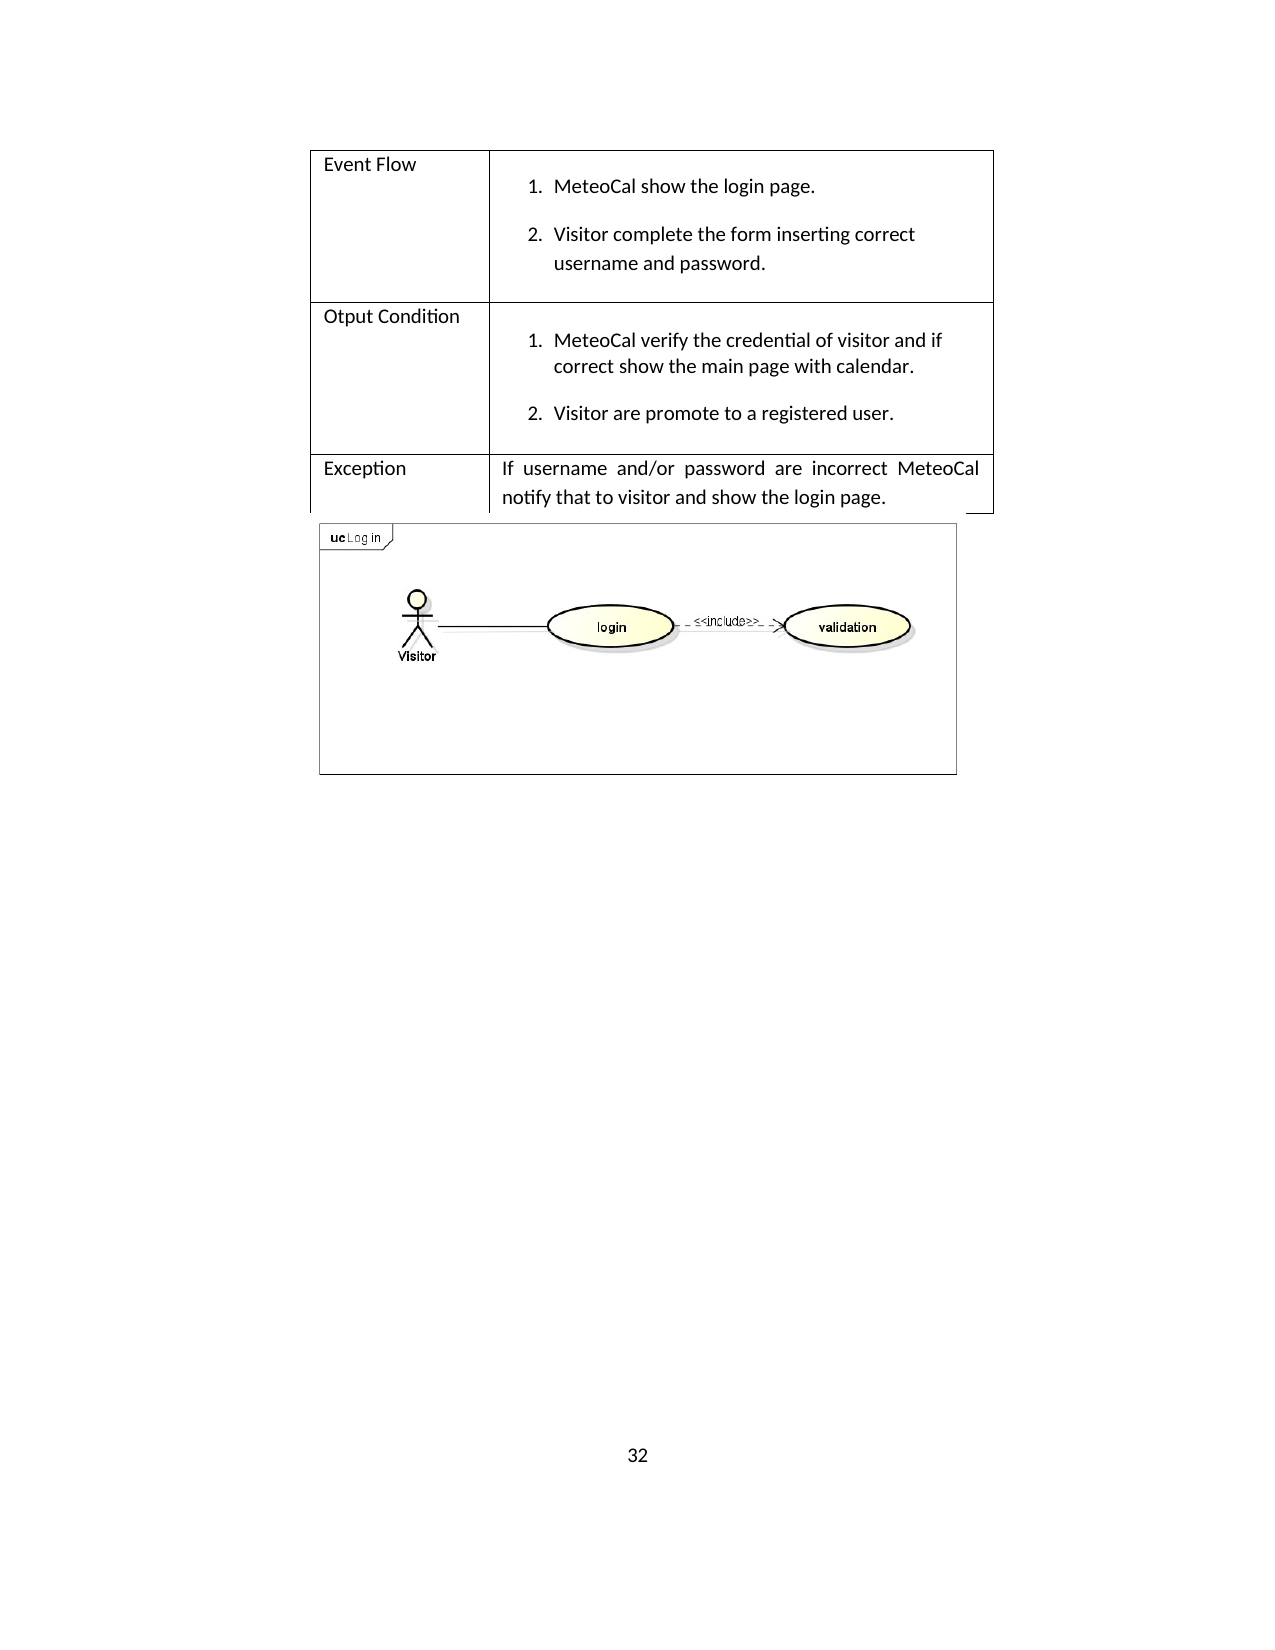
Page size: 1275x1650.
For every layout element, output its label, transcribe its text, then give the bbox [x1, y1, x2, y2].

table_cell MeteoCal verify the credential of visitor and if correct show the main page with calendar. Visitor are promote to a registered user. [490, 303, 993, 454]
picture [309, 513, 967, 784]
table_cell MeteoCal show the login page. Visitor complete the form inserting correct username and password. [490, 151, 993, 302]
table_cell Event Flow [311, 151, 489, 302]
table_cell Otput Condition [311, 303, 489, 454]
table_cell If username and/or password are incorrect MeteoCal notify that to visitor and show the login page. [490, 455, 993, 513]
table_cell Exception [311, 455, 489, 513]
